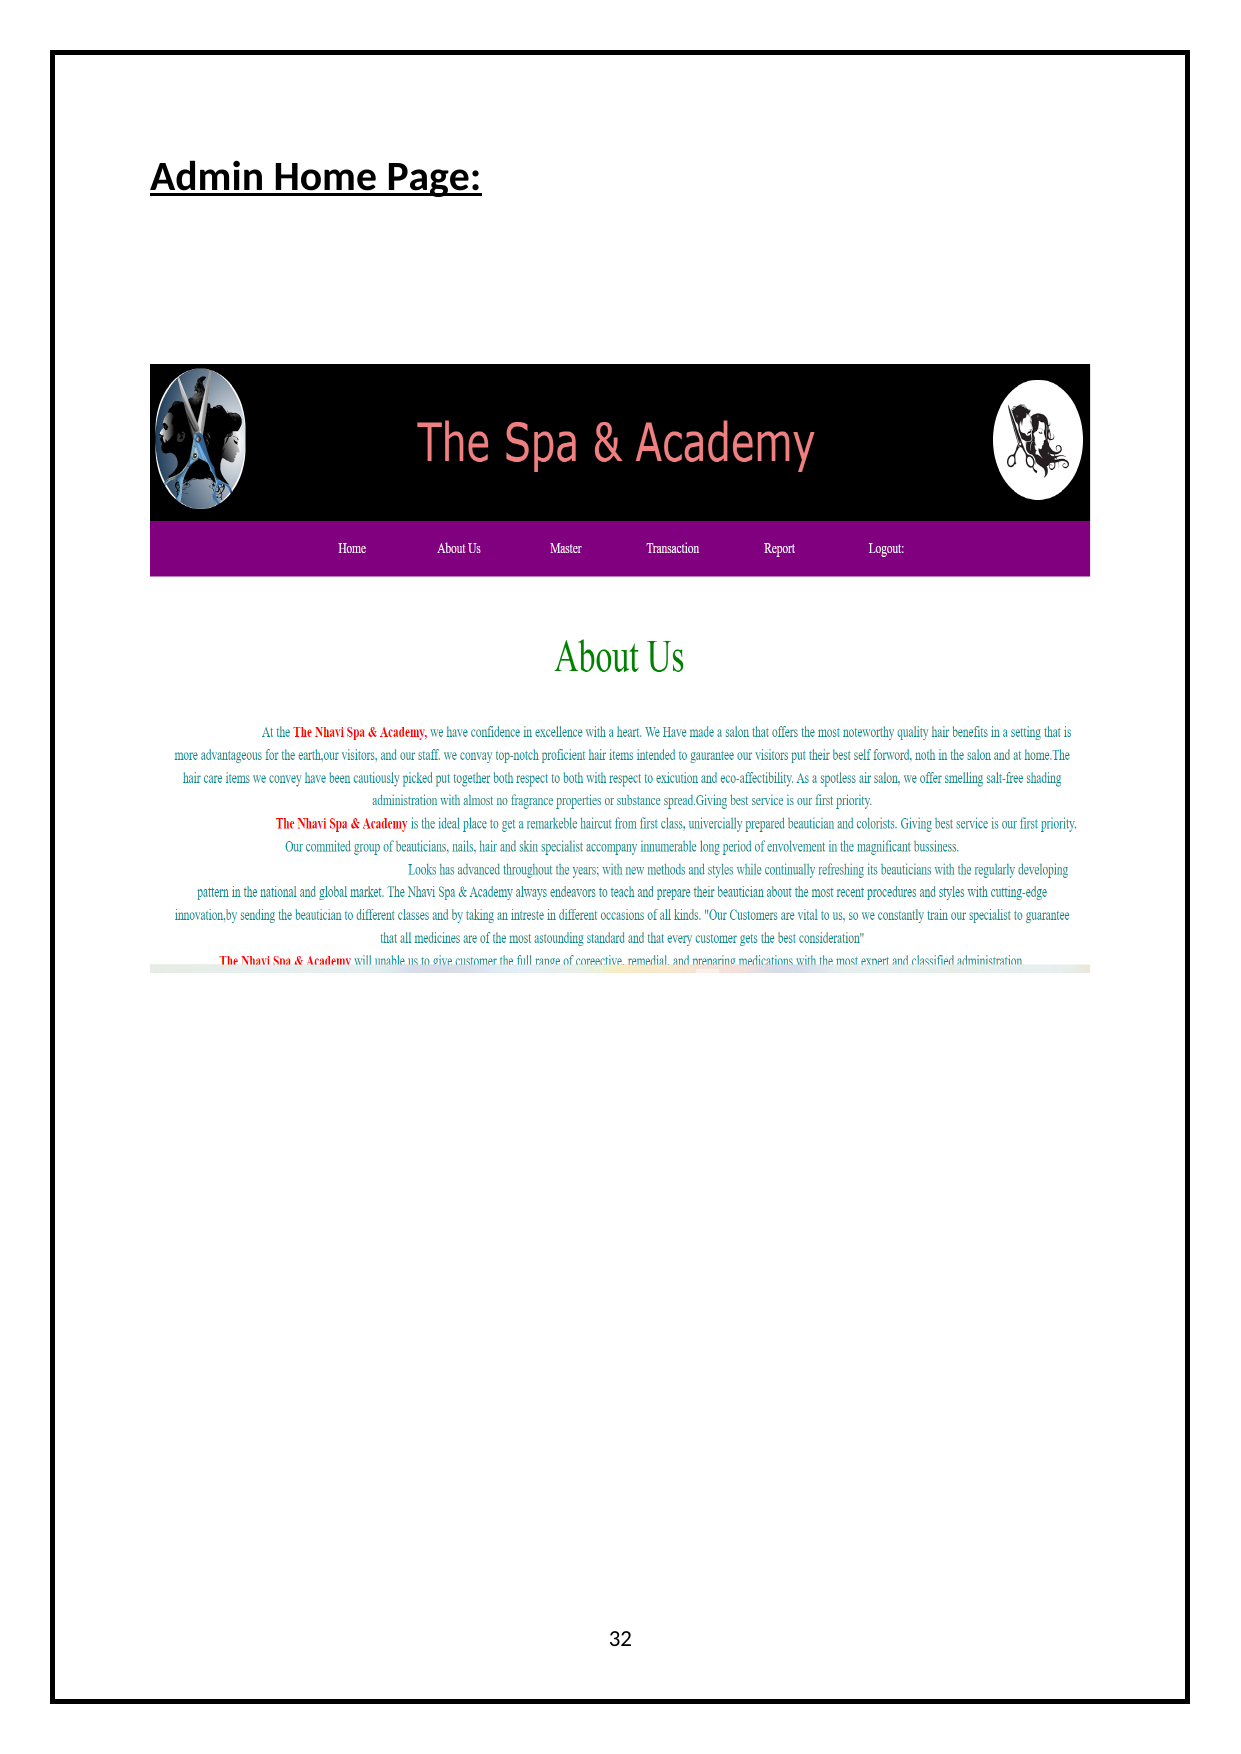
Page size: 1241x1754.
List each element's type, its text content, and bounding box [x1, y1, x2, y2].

text Admin Home Page: [150, 150, 1090, 201]
